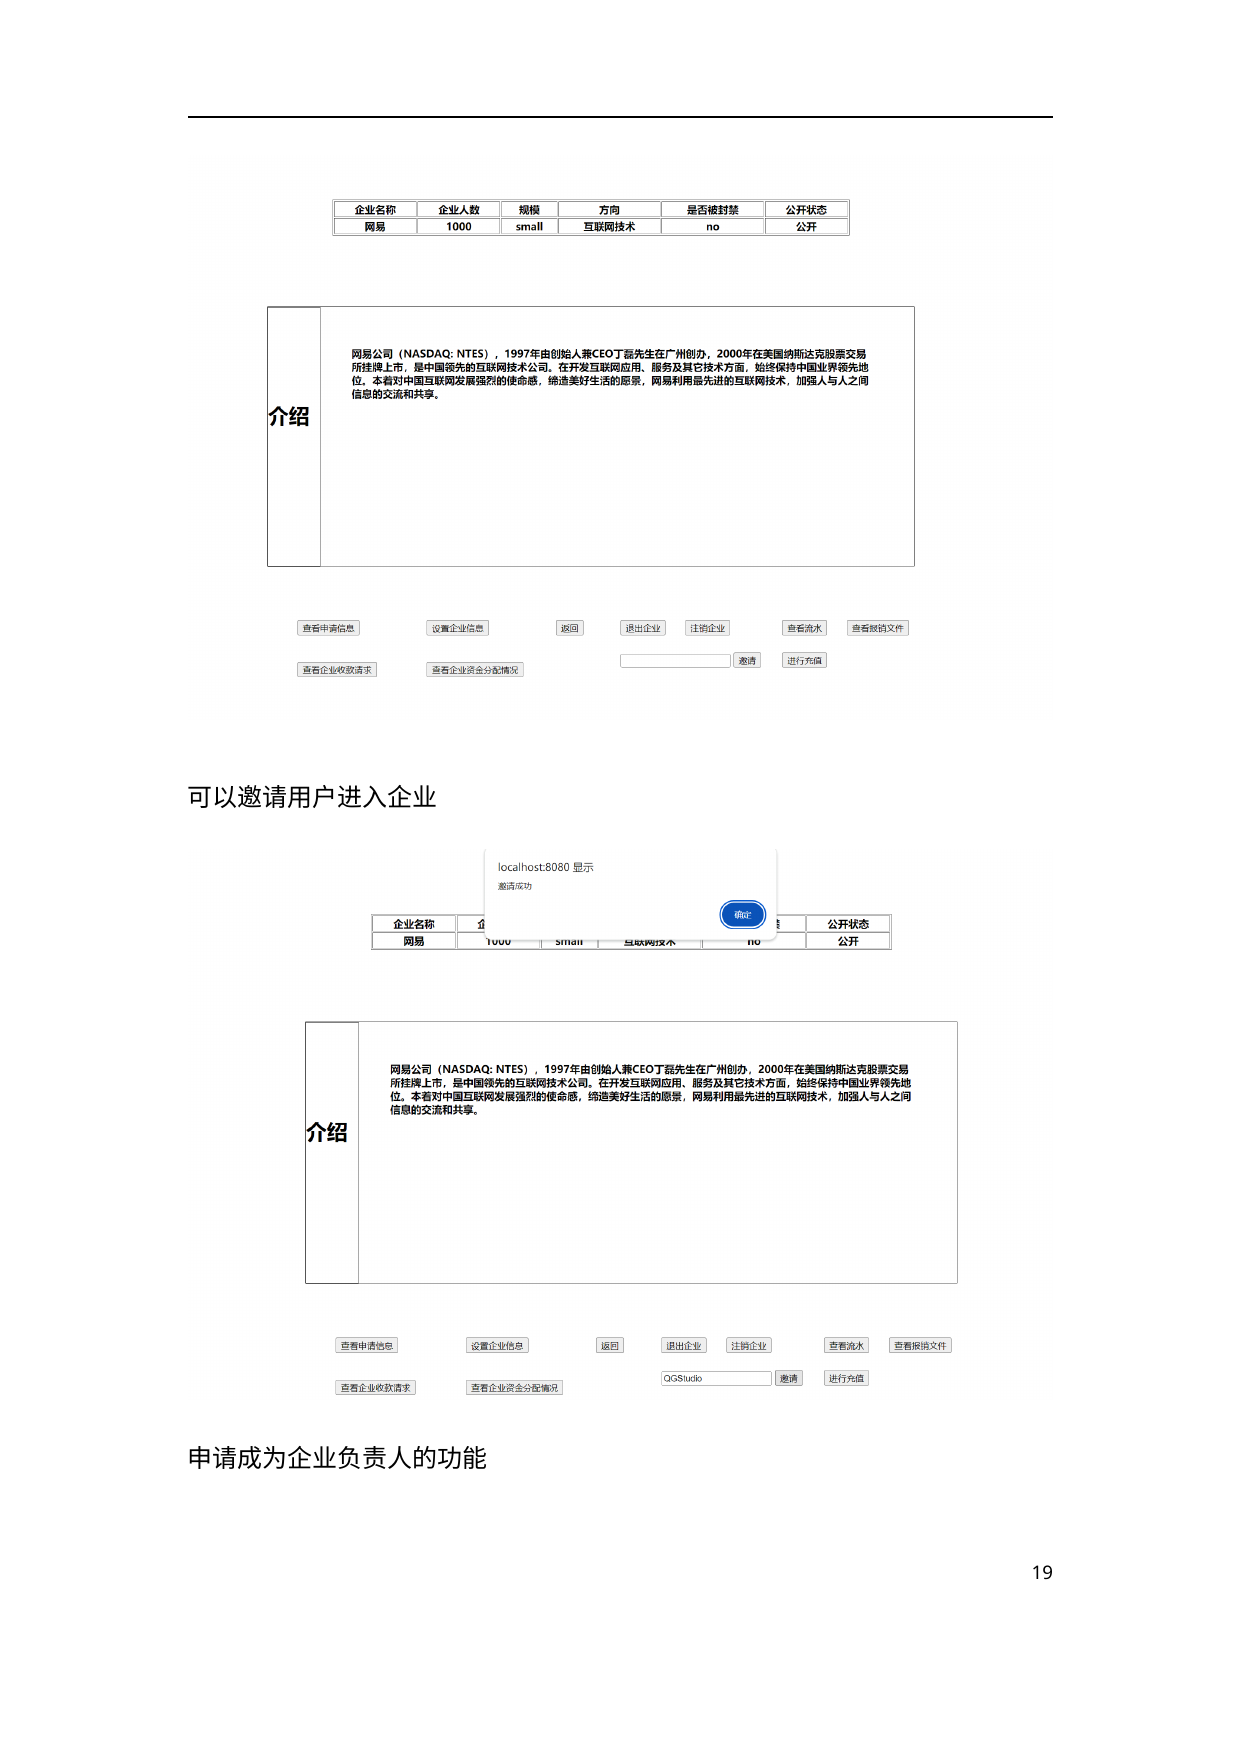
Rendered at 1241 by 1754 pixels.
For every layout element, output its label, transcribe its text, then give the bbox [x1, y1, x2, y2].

picture [187, 155, 1053, 720]
picture [187, 849, 1053, 1400]
text 申请成为企业负责人的功能 [187, 1424, 1053, 1489]
text 可以邀请用户进入企业 [187, 763, 1053, 828]
